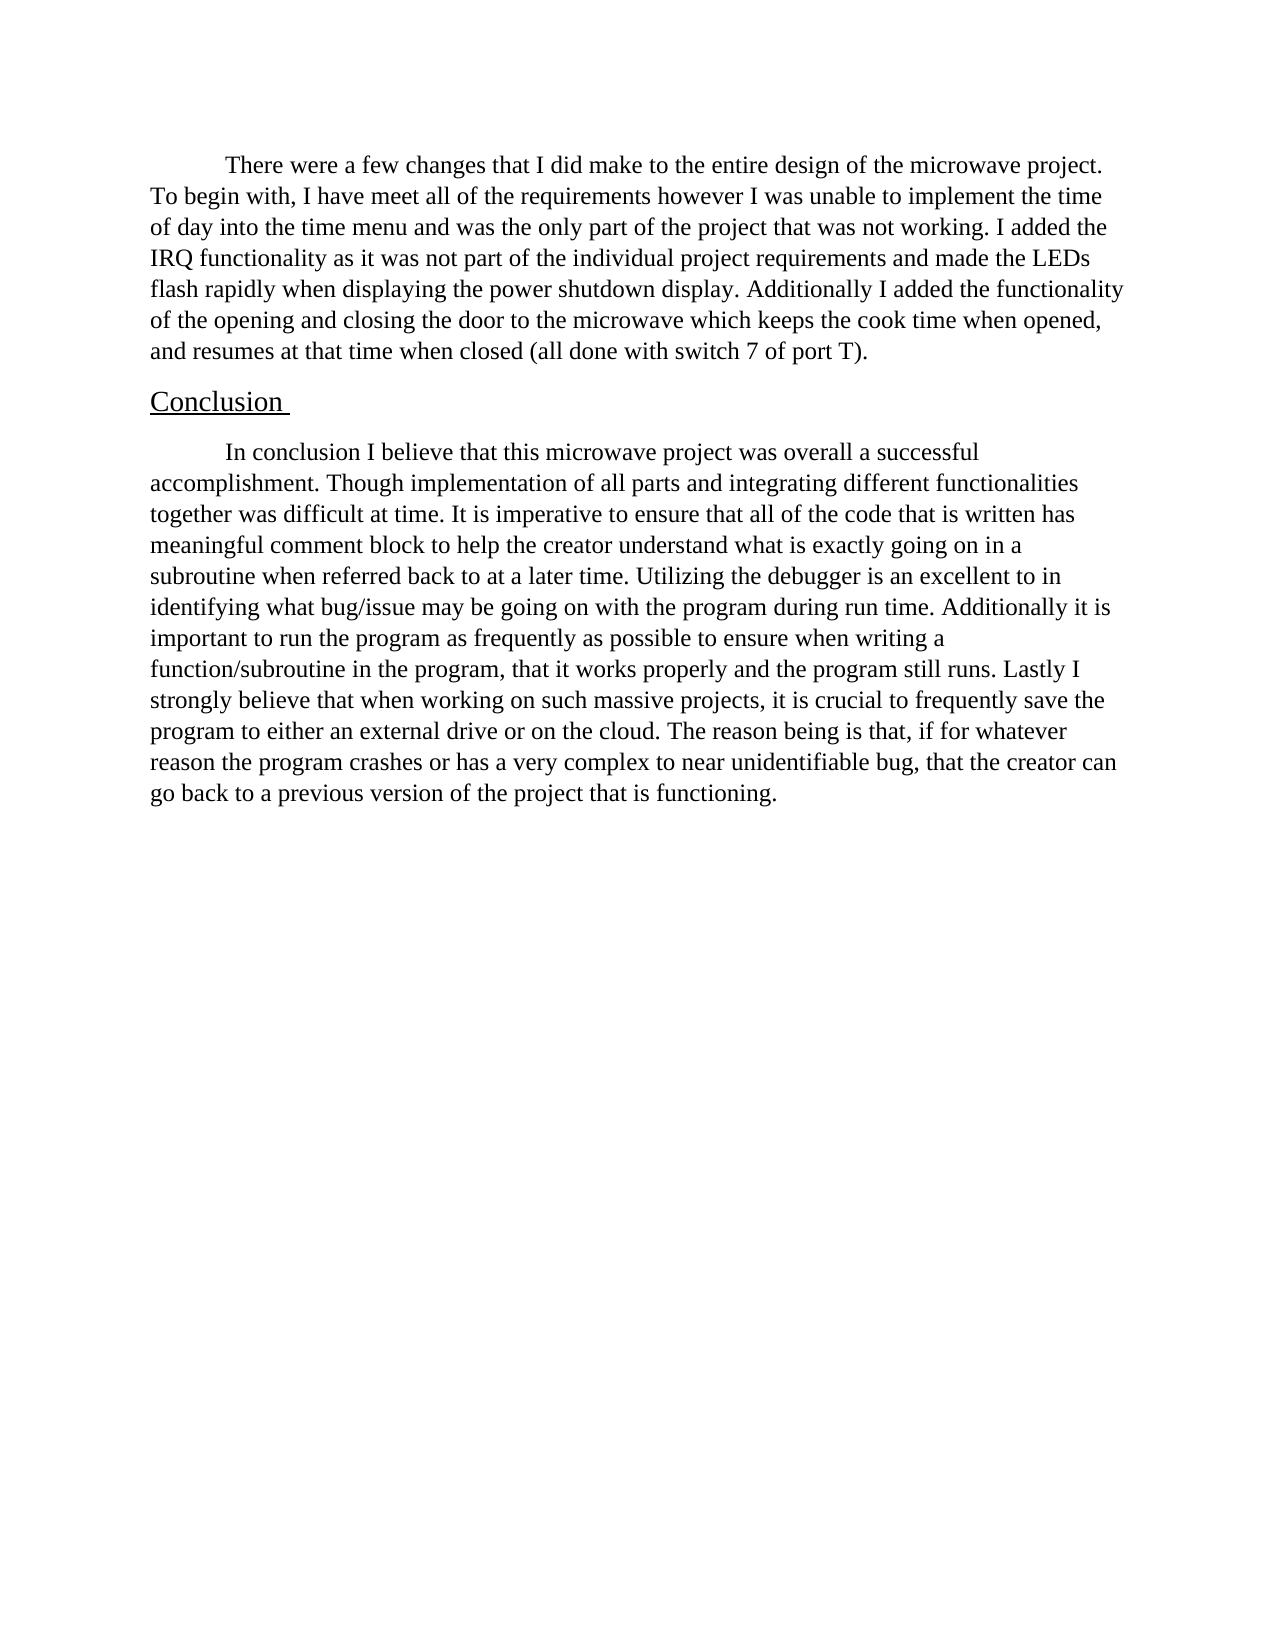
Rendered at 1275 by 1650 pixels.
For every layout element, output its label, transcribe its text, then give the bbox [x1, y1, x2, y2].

text Conclusion [150, 384, 1125, 417]
text There were a few changes that I did make to the entire design of the microwave project. To begin with, I have meet all of the requirements however I was unable to implement the time of day into the time menu and was the only part of the project that was not working. I added the IRQ functionality as it was not part of the individual project requirements and made the LEDs flash rapidly when displaying the power shutdown display. Additionally I added the functionality of the opening and closing the door to the microwave which keeps the cook time when opened, and resumes at that time when closed (all done with switch 7 of port T). [150, 150, 1125, 365]
text In conclusion I believe that this microwave project was overall a successful accomplishment. Though implementation of all parts and integrating different functionalities together was difficult at time. It is imperative to ensure that all of the code that is written has meaningful comment block to help the creator understand what is exactly going on in a subroutine when referred back to at a later time. Utilizing the debugger is an excellent to in identifying what bug/issue may be going on with the program during run time. Additionally it is important to run the program as frequently as possible to ensure when writing a function/subroutine in the program, that it works properly and the program still runs. Lastly I strongly believe that when working on such massive projects, it is crucial to frequently save the program to either an external drive or on the cloud. The reason being is that, if for whatever reason the program crashes or has a very complex to near unidentifiable bug, that the creator can go back to a previous version of the project that is functioning. [150, 437, 1125, 807]
